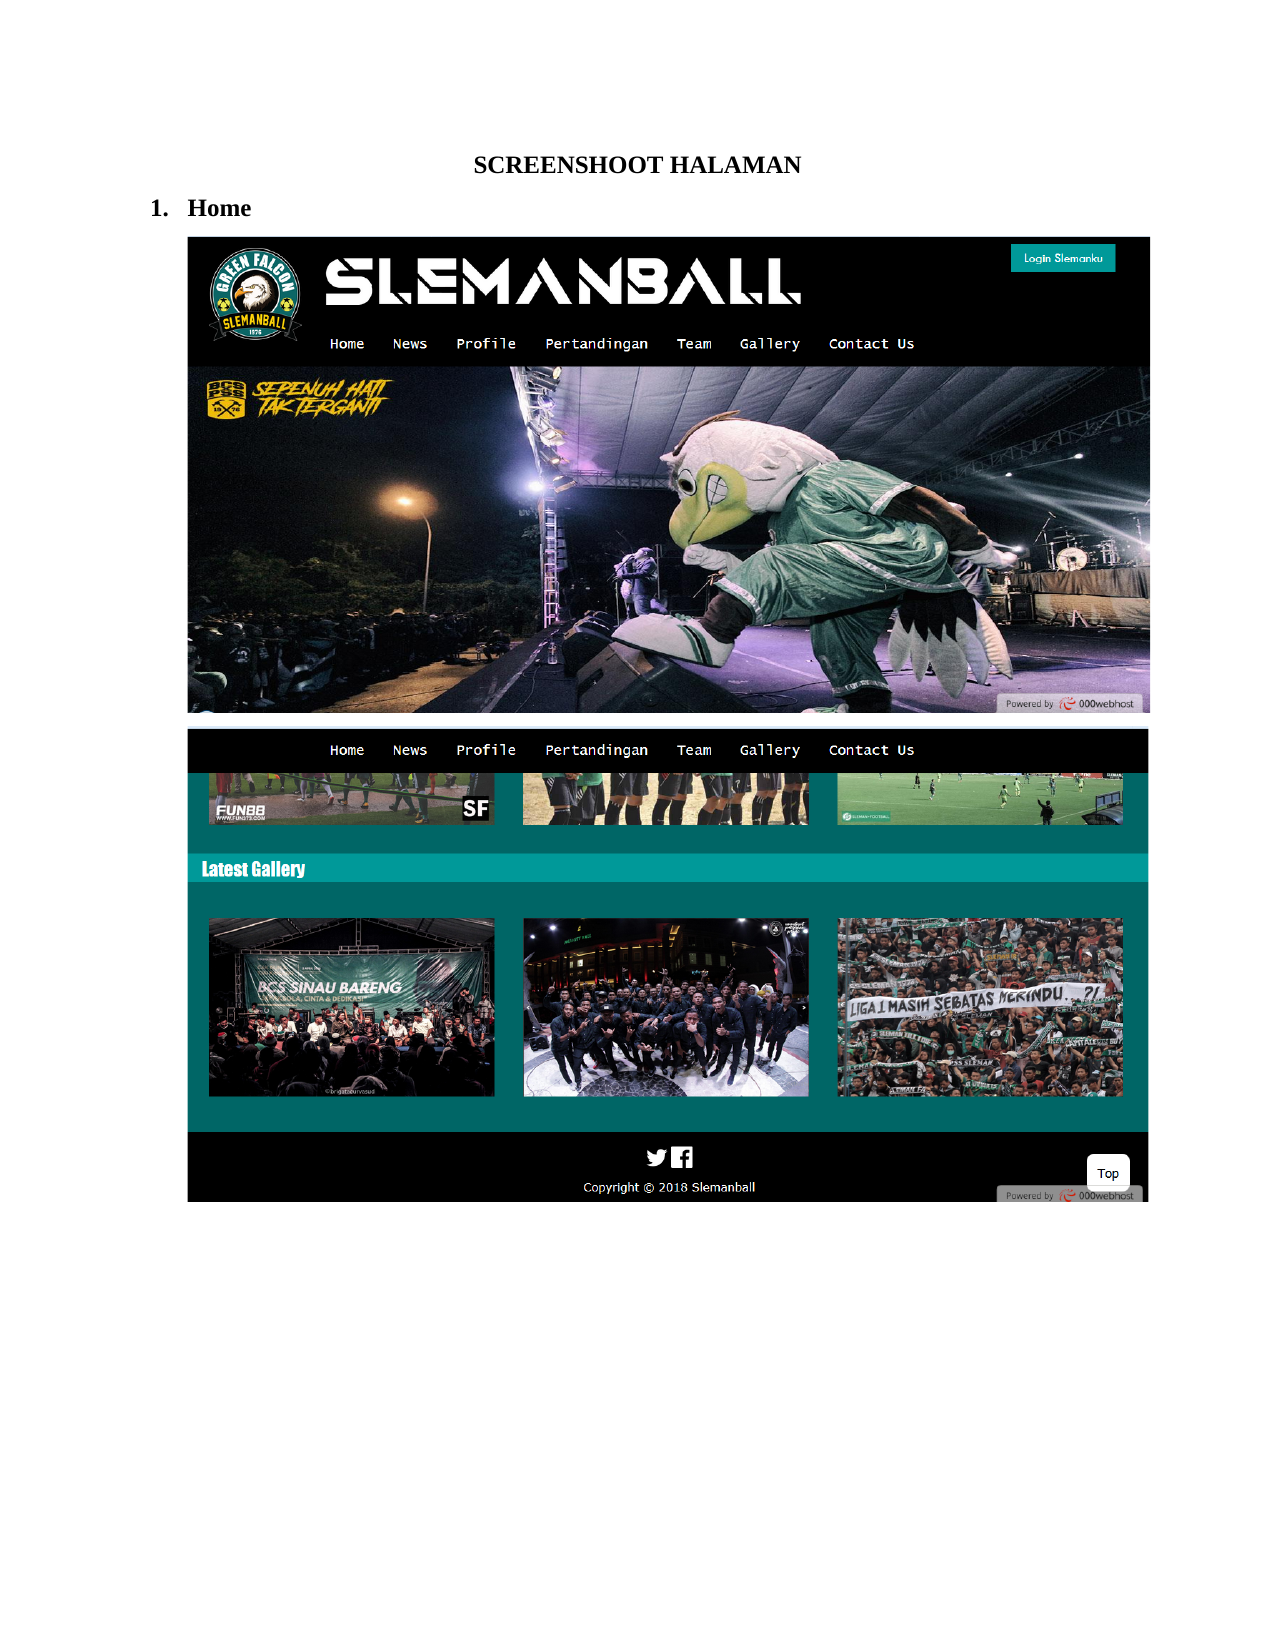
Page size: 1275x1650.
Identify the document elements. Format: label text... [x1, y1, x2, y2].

picture [187, 726, 1149, 1202]
list Home [150, 193, 1125, 222]
picture [187, 236, 1150, 713]
text SCREENSHOOT HALAMAN [150, 150, 1125, 179]
